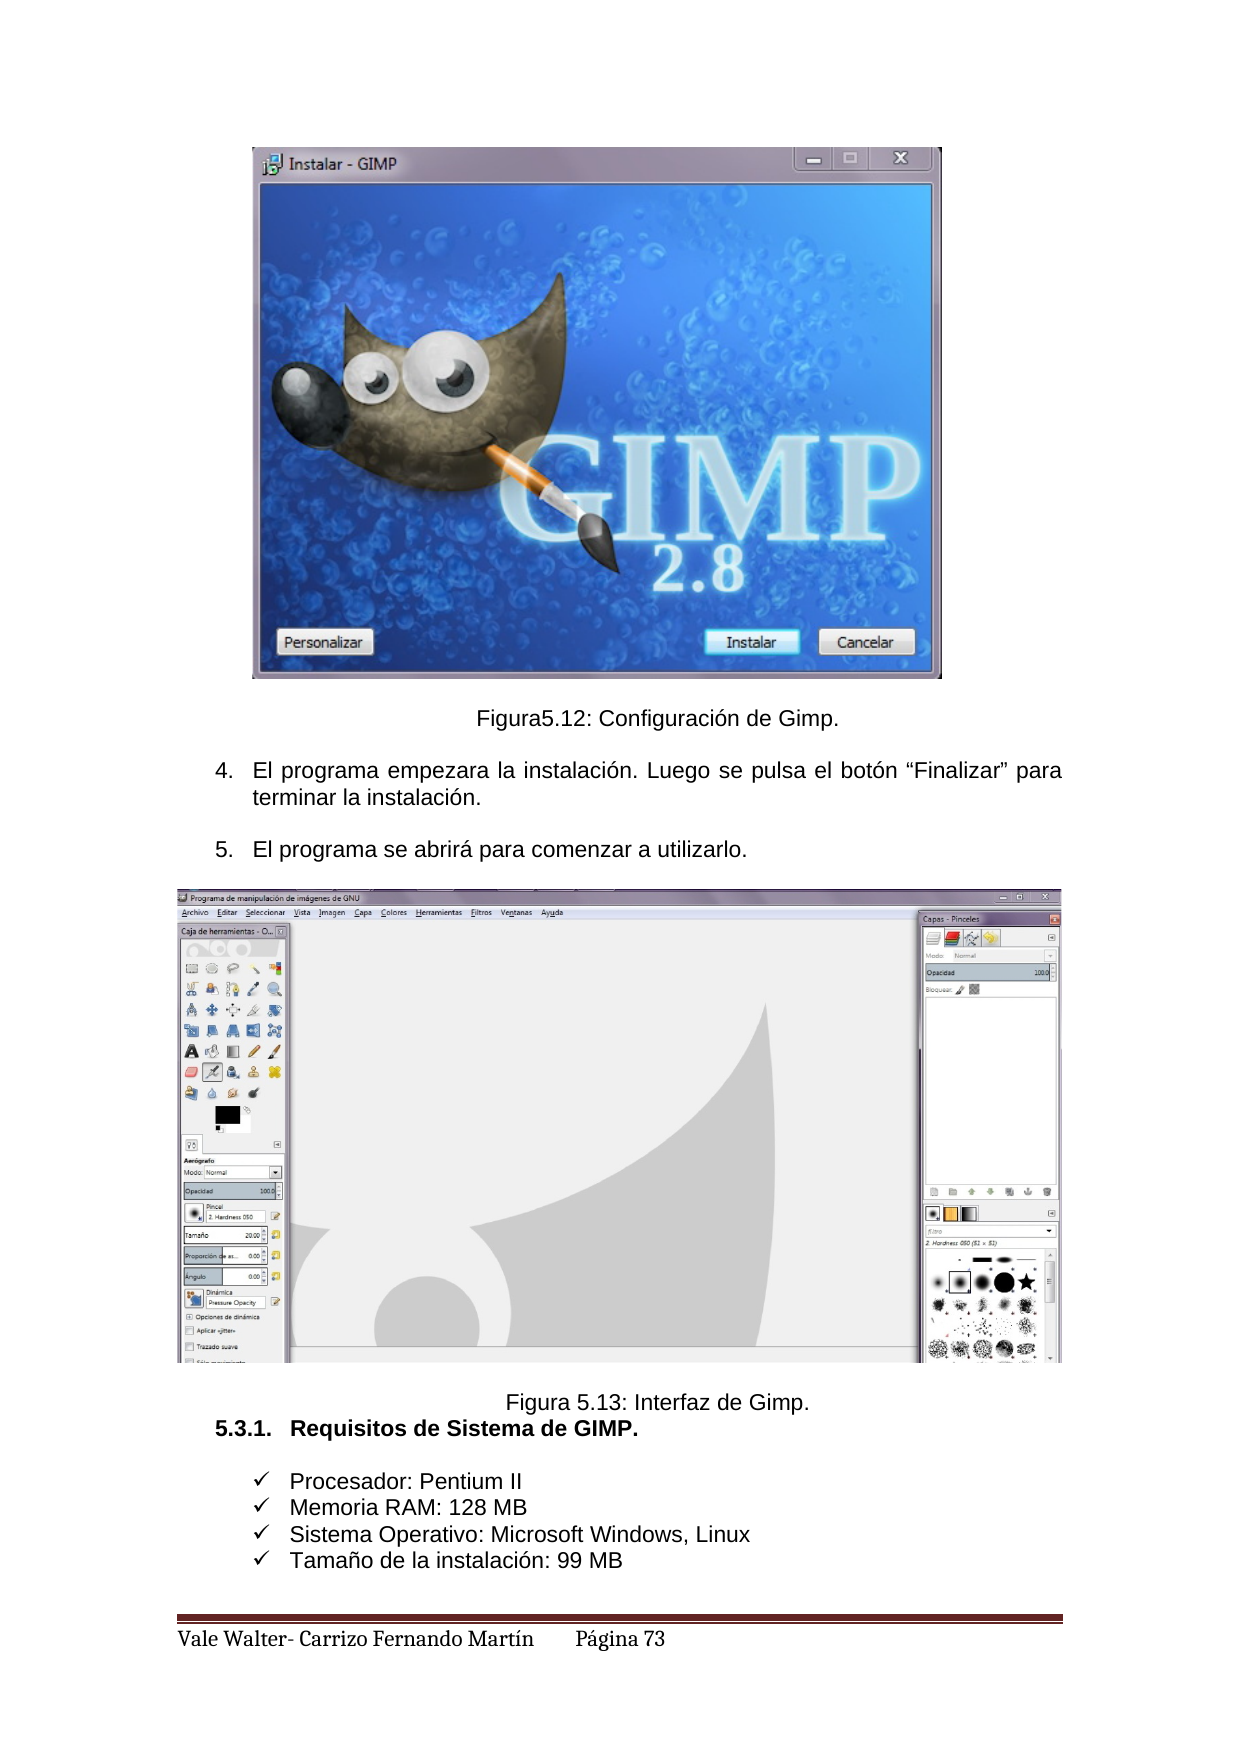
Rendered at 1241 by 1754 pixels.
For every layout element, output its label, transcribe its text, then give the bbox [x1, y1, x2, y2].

list El programa empezara la instalación. Luego se pulsa el botón “Finalizar” para terminar la instalación. [215, 757, 1063, 810]
list Memoria RAM: 128 MB [252, 1494, 1063, 1521]
text Figura 5.13: Interfaz de Gimp. [252, 1389, 1063, 1415]
picture [177, 889, 1062, 1363]
list El programa se abrirá para comenzar a utilizarlo. [215, 836, 1063, 863]
list Sistema Operativo: Microsoft Windows, Linux [252, 1521, 1063, 1547]
list Procesador: Pentium II [252, 1468, 1063, 1494]
text Figura5.12: Configuración de Gimp. [252, 705, 1063, 731]
picture [252, 147, 942, 679]
list Tamaño de la instalación: 99 MB [252, 1547, 1063, 1573]
list Requisitos de Sistema de GIMP. [215, 1415, 1063, 1442]
